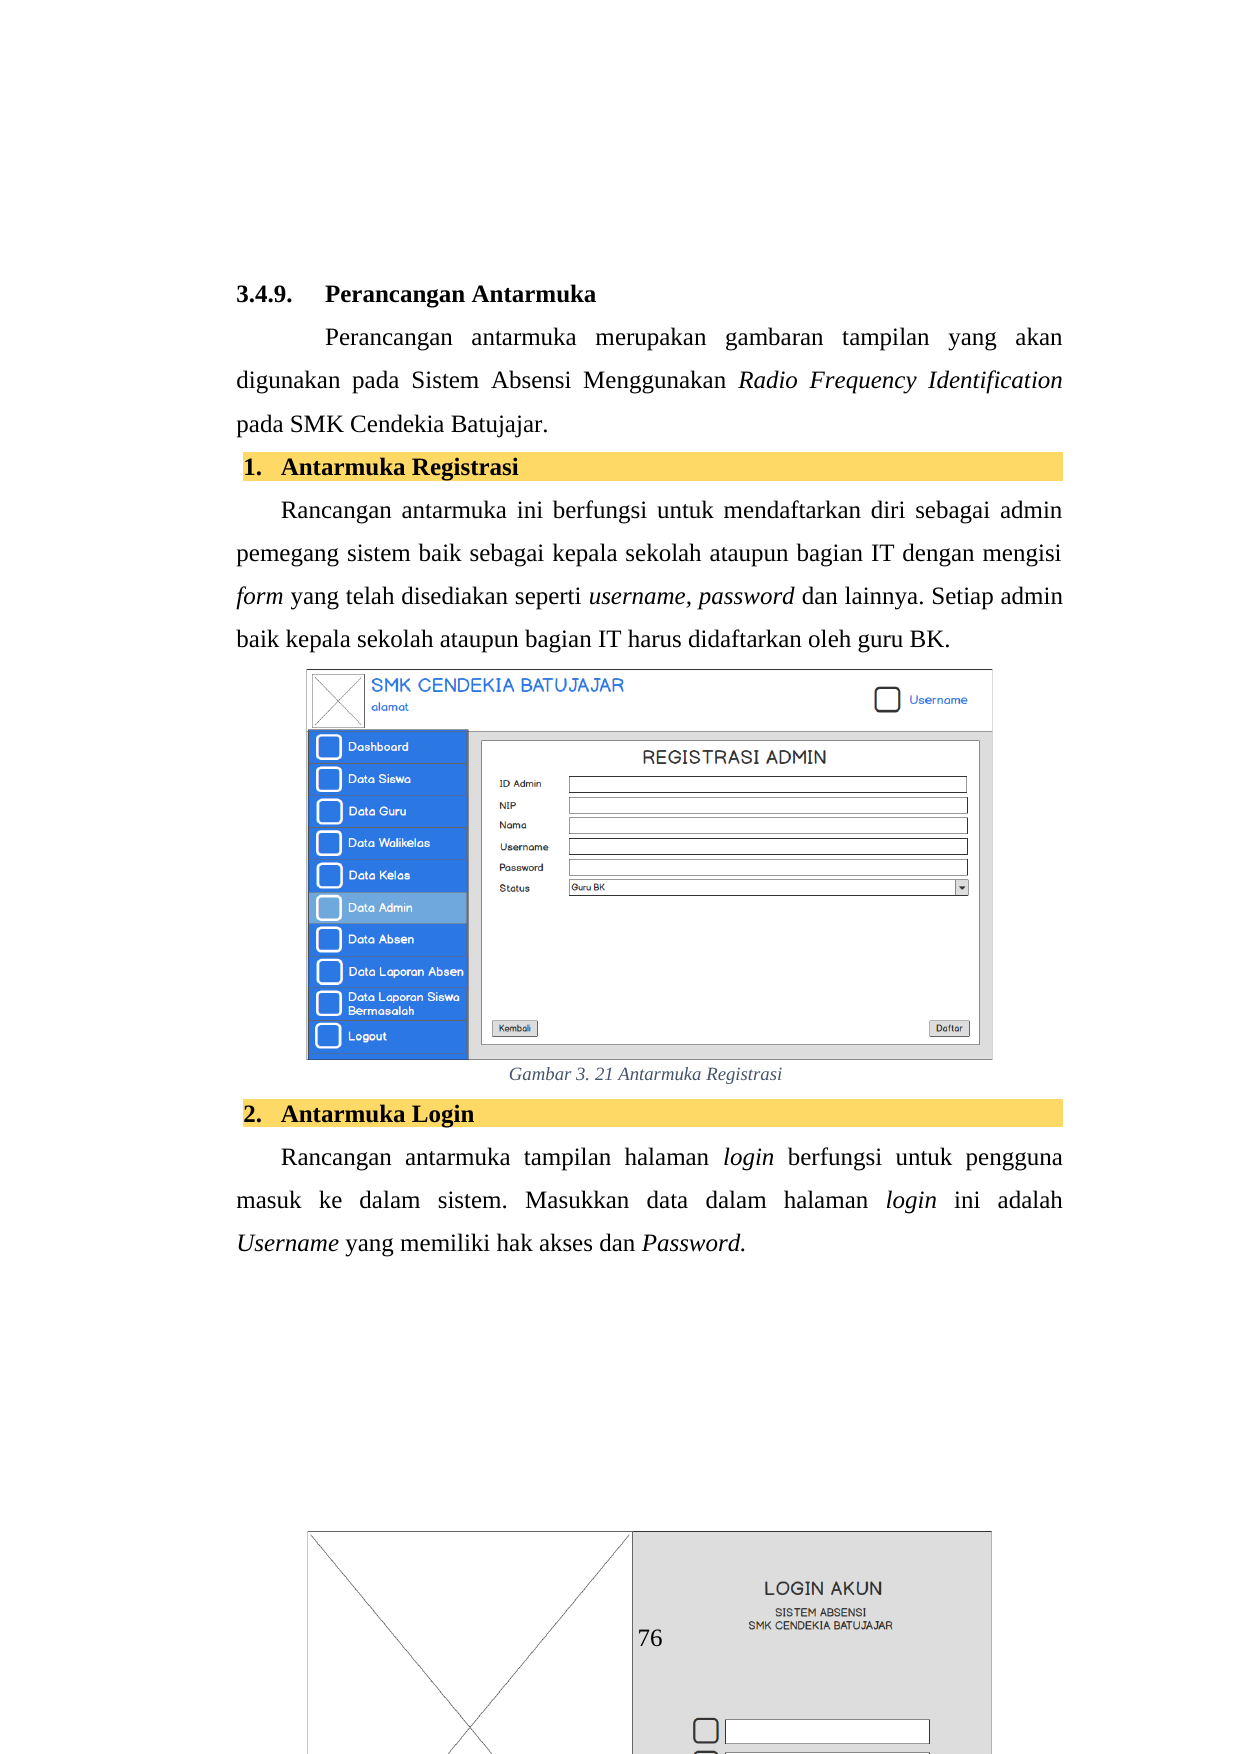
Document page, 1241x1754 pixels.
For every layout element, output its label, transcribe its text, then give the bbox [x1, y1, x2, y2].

picture [306, 669, 993, 1060]
subtitle Perancangan Antarmuka [236, 279, 1063, 308]
list Antarmuka Login [243, 1099, 1063, 1127]
text Rancangan antarmuka tampilan halaman login berfungsi untuk pengguna masuk ke dalam sistem. Masukkan data dalam halaman login ini adalah Username yang memiliki hak akses dan Password. [236, 1142, 1063, 1257]
list Rancangan antarmuka ini berfungsi untuk mendaftarkan diri sebagai admin pemegang sistem baik sebagai kepala sekolah ataupun bagian IT dengan mengisi form yang telah disediakan seperti username, password dan lainnya. Setiap admin baik kepala sekolah ataupun bagian IT harus didaftarkan oleh guru BK. [236, 495, 1063, 653]
list Antarmuka Registrasi [243, 452, 1063, 481]
text Perancangan antarmuka merupakan gambaran tampilan yang akan digunakan pada Sistem Absensi Menggunakan Radio Frequency Identification pada SMK Cendekia Batujajar. [236, 322, 1063, 437]
picture [307, 1531, 992, 1754]
